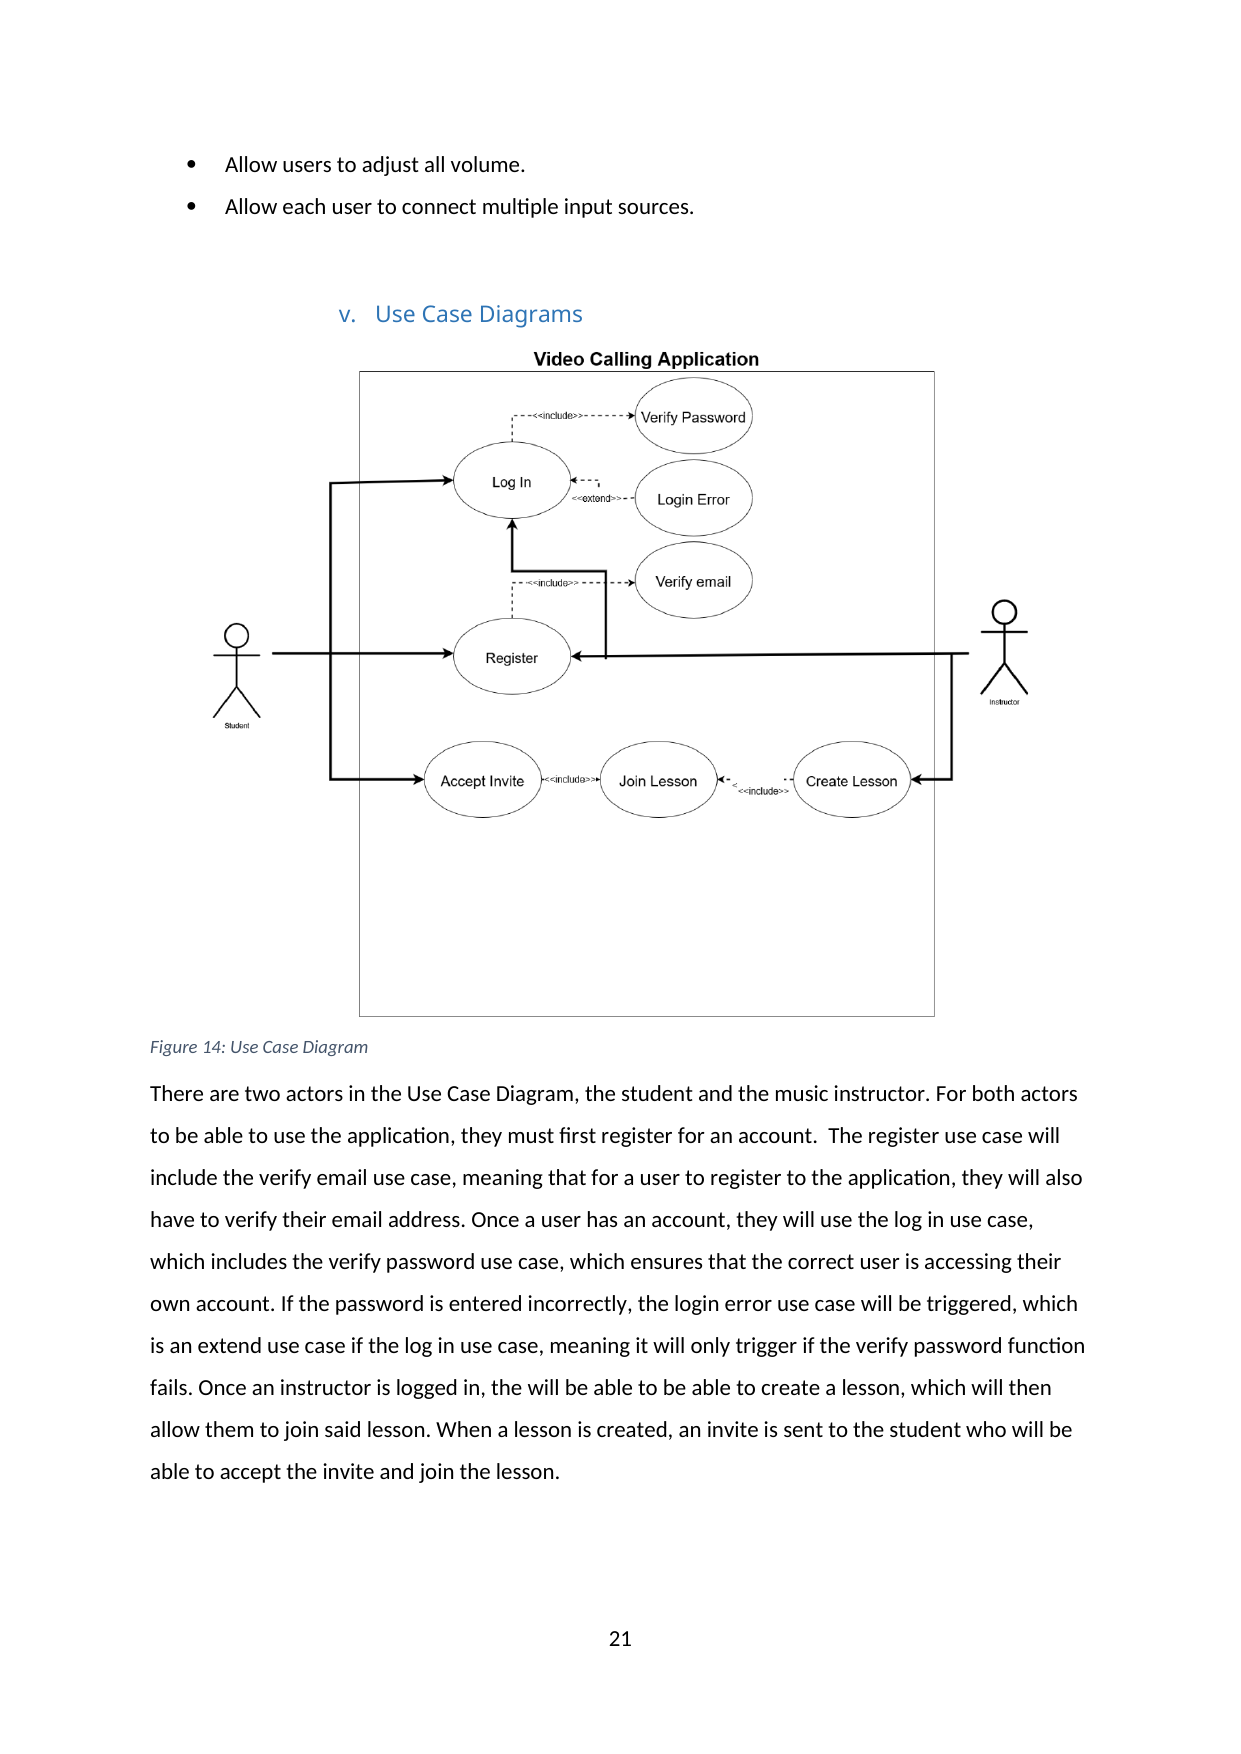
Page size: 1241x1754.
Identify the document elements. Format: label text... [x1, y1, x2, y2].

text There are two actors in the Use Case Diagram, the student and the music instructor. For both actors to be able to use the application, they must first register for an account. The register use case will include the verify email use case, meaning that for a user to register to the application, they will also have to verify their email address. Once a user has an account, they will use the log in use case, which includes the verify password use case, which ensures that the correct user is accessing their own account. If the password is entered incorrectly, the login error use case will be triggered, which is an extend use case if the log in use case, meaning it will only trigger if the verify password function fails. Once an instructor is logged in, the will be able to be able to create a lesson, which will then allow them to join said lesson. When a lesson is created, an invite is sent to the student who will be able to accept the invite and join the lesson. [150, 1079, 1090, 1485]
picture [212, 347, 1029, 1017]
list Allow users to adjust all volume. [187, 150, 1090, 178]
list Allow each user to connect multiple input sources. [187, 192, 1090, 220]
text Figure 14: Use Case Diagram [150, 1035, 1090, 1058]
subtitle Use Case Diagrams [356, 297, 1090, 329]
